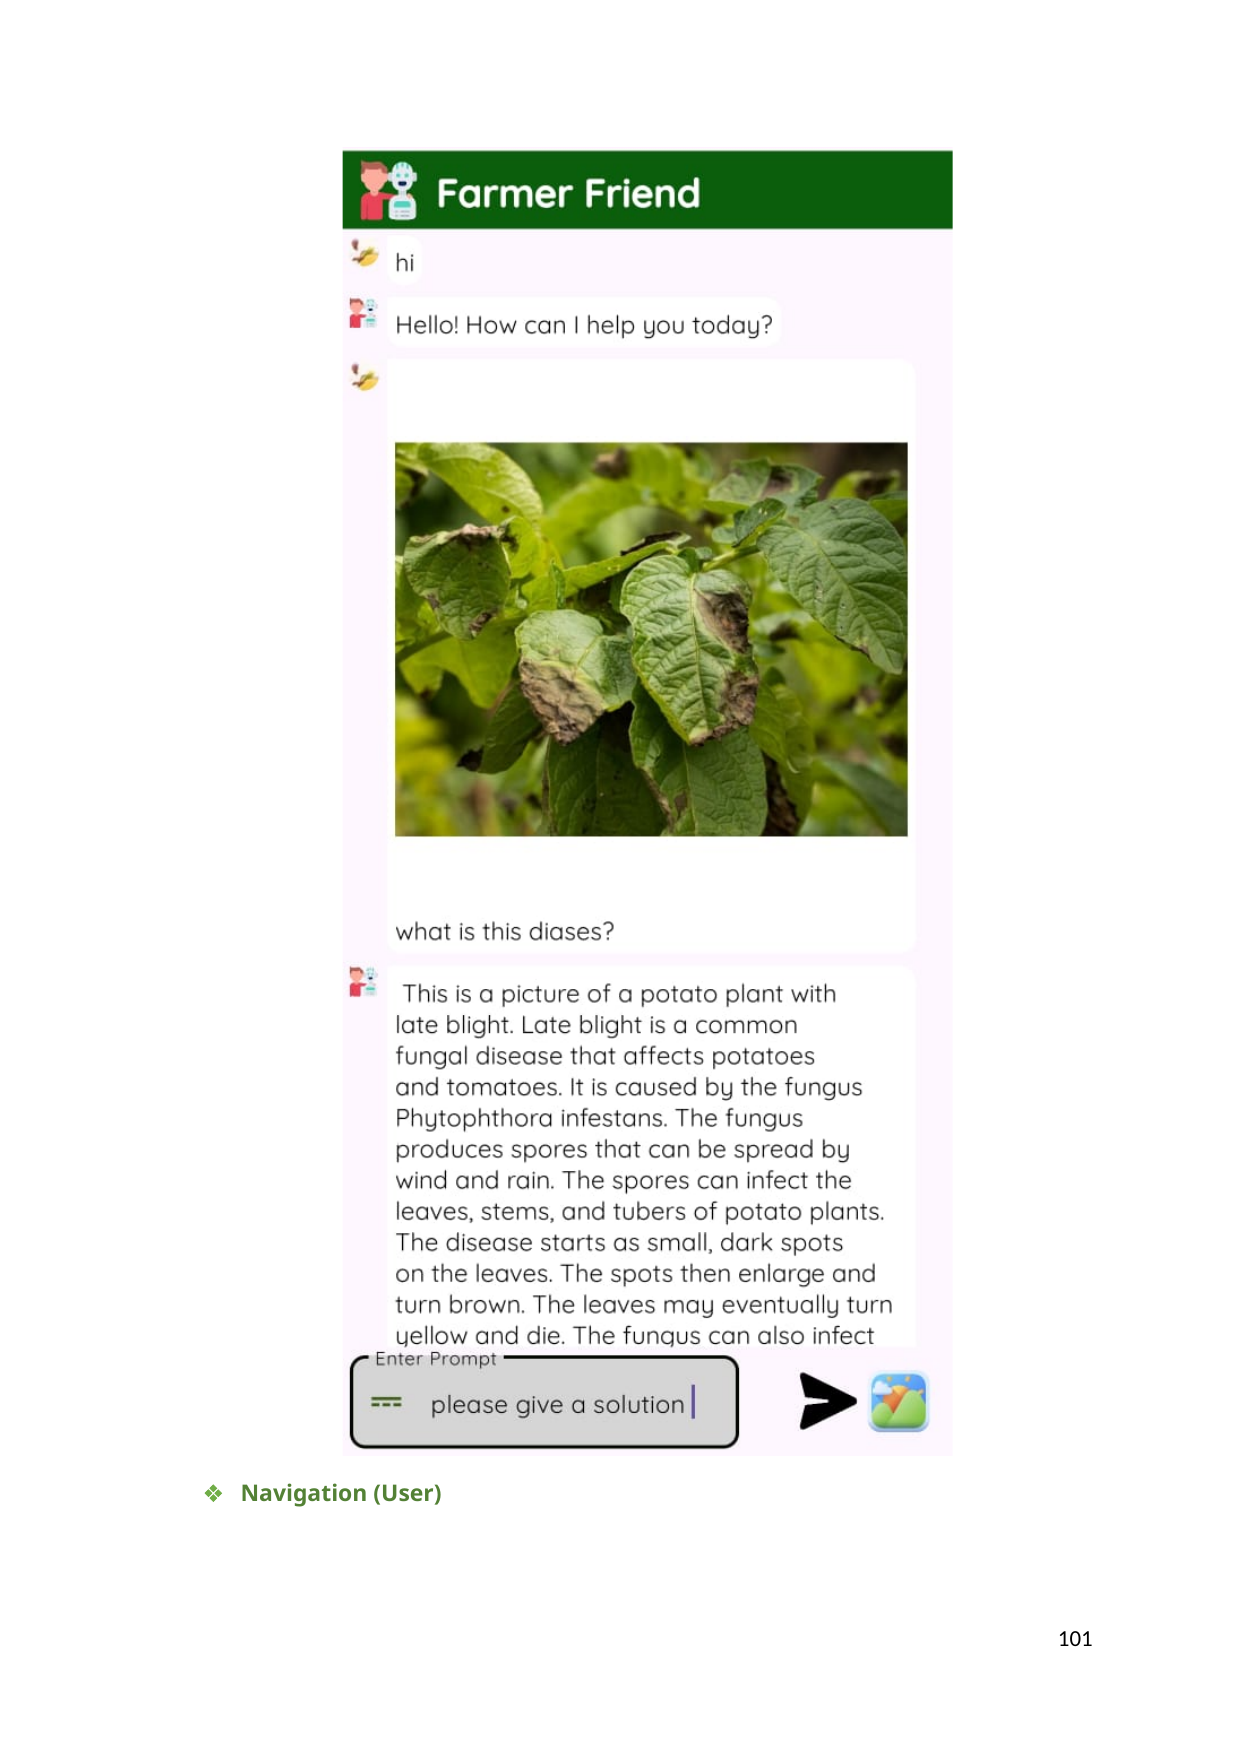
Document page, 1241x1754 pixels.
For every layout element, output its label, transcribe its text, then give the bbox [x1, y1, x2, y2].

picture [342, 147, 953, 1456]
list Navigation (User) [203, 1477, 1092, 1508]
